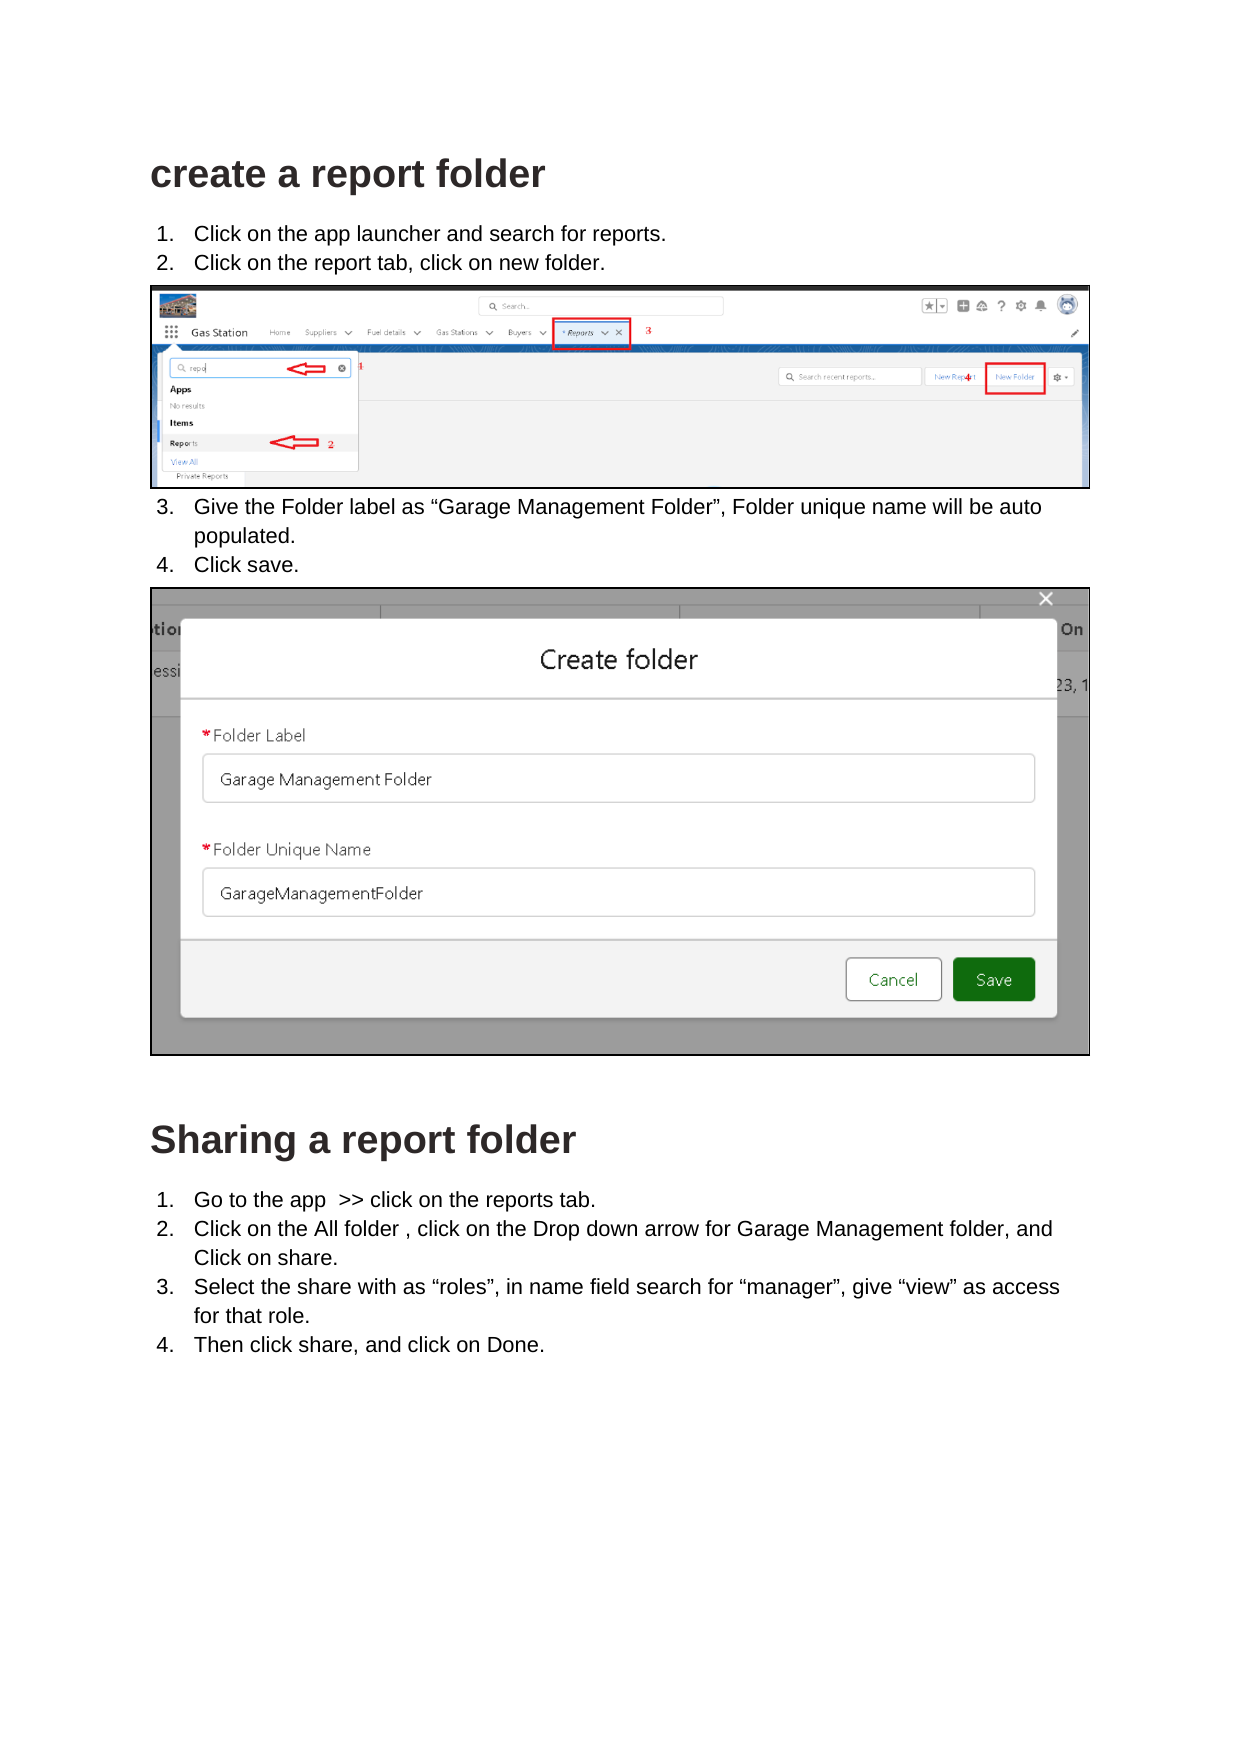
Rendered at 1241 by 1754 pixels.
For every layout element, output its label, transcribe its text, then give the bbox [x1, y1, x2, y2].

list Select the share with as “roles”, in name field search for “manager”, give “view” as access for that role. [156, 1273, 1090, 1328]
list Go to the app >> click on the reports tab. [156, 1187, 1090, 1212]
list Then click share, and click on Done. [156, 1331, 1090, 1357]
picture [152, 286, 1089, 487]
subtitle Sharing a report folder [150, 1116, 1090, 1162]
list Click on the app launcher and search for reports. [156, 220, 1090, 246]
subtitle create a report folder [150, 150, 1090, 196]
list Click save. [156, 552, 1090, 577]
list Click on the All folder , click on the Drop down arrow for Garage Management folder, and Click on share. [156, 1216, 1090, 1270]
picture [152, 589, 1089, 1054]
list Give the Folder label as “Garage Management Folder”, Folder unique name will be auto populated. [156, 494, 1090, 548]
list Click on the report tab, click on new folder. [156, 249, 1090, 274]
